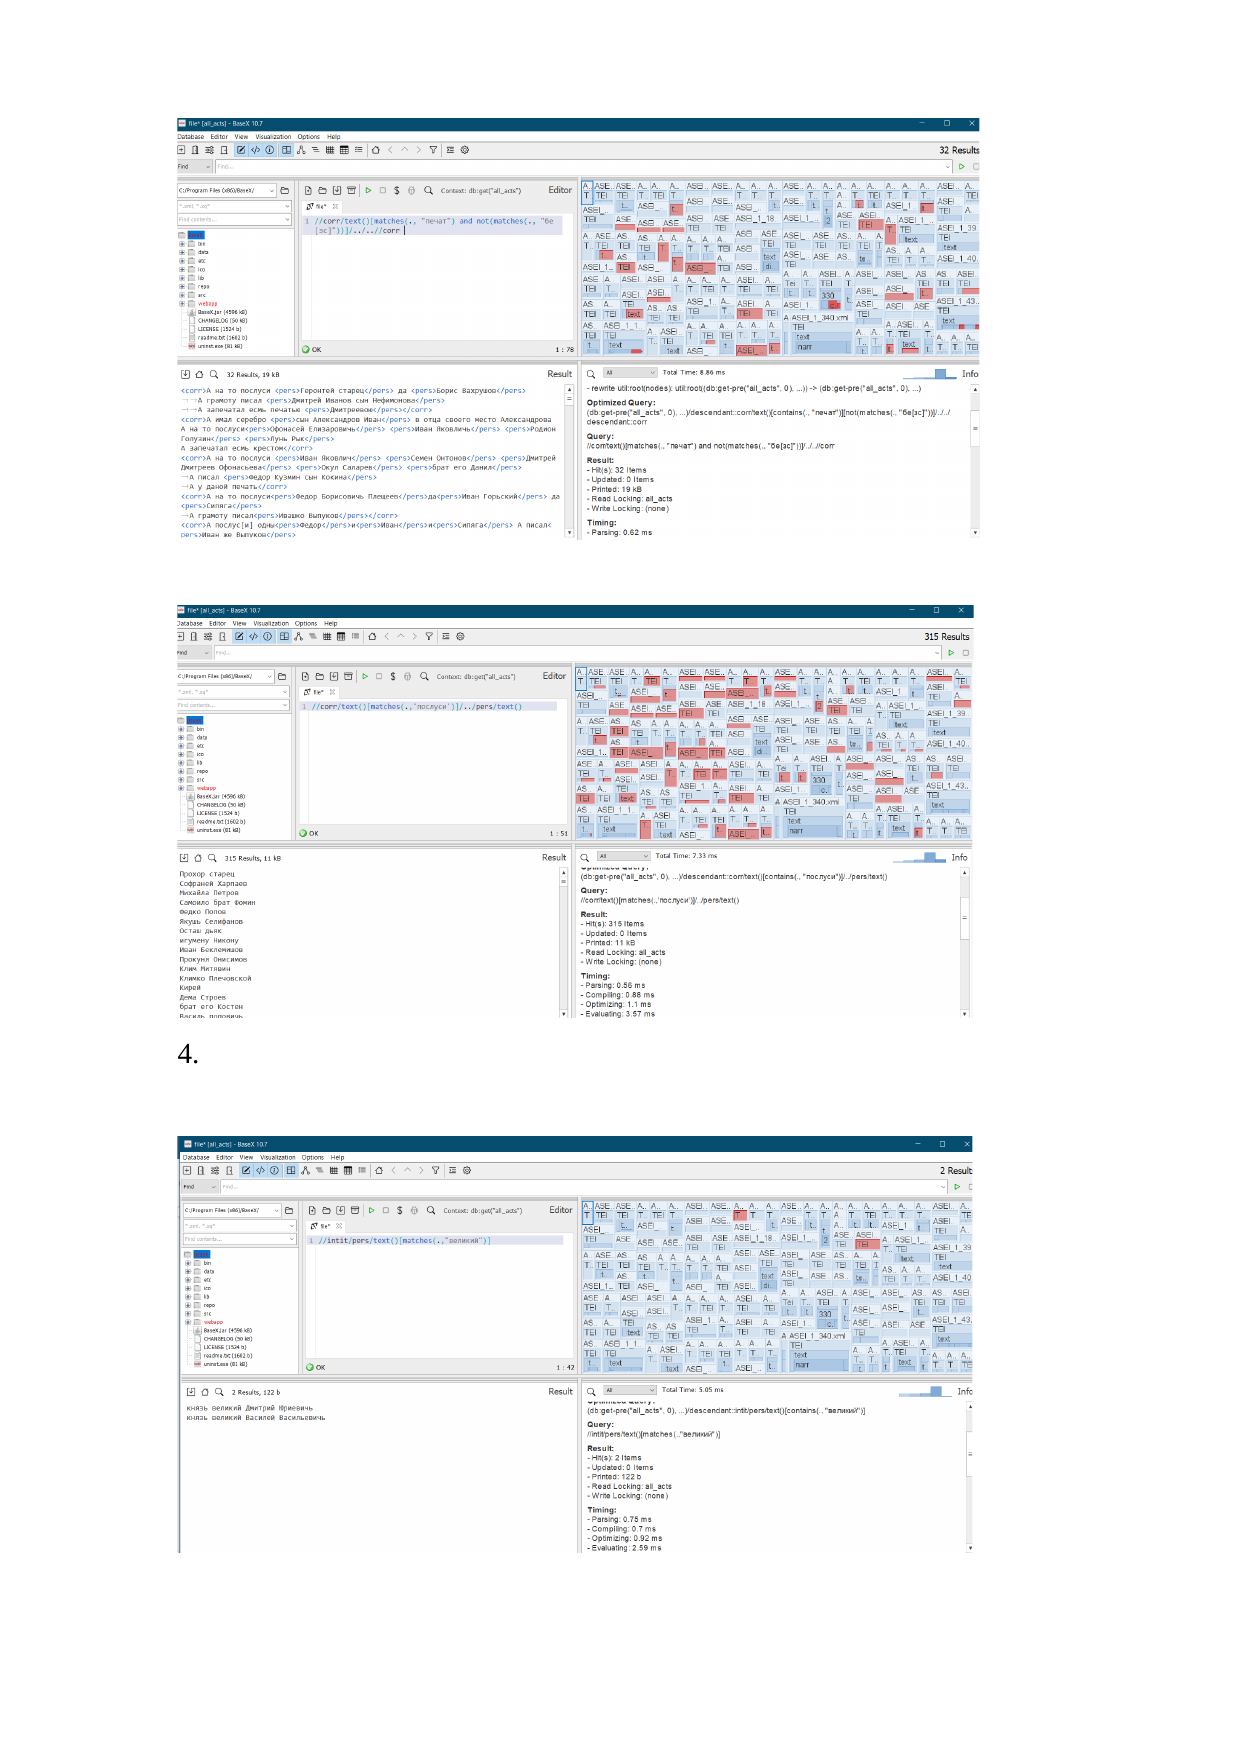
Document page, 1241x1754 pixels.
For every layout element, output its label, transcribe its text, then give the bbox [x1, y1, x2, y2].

picture [177, 132, 980, 540]
picture [177, 607, 184, 613]
text 4. [177, 1037, 1152, 1070]
picture [177, 120, 185, 126]
picture [177, 619, 974, 1018]
picture [177, 1136, 973, 1553]
